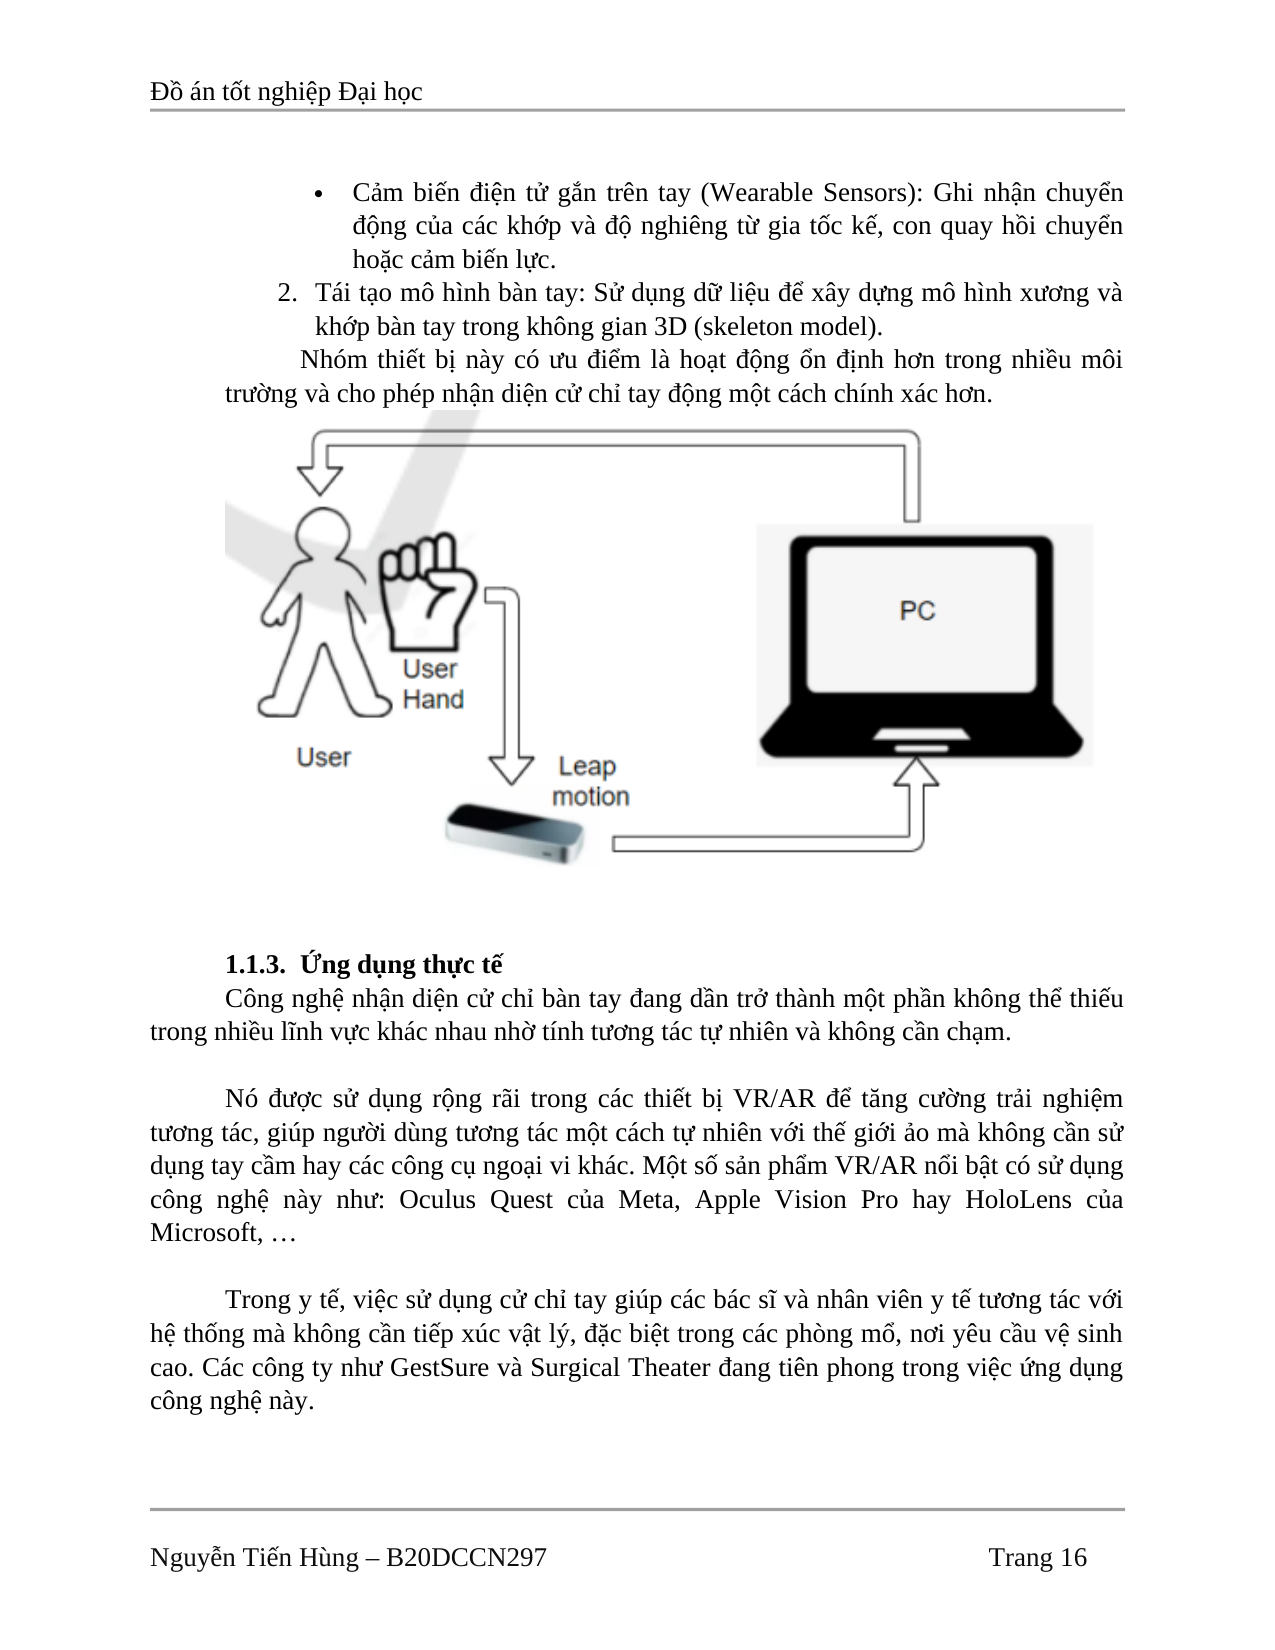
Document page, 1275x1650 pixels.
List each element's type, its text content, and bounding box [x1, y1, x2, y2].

picture [225, 410, 1130, 879]
list Cảm biến điện tử gắn trên tay (Wearable Sensors): Ghi nhận chuyển động của các khớp và độ nghiêng từ gia tốc kế, con quay hồi chuyển hoặc cảm biến lực. [315, 176, 1125, 274]
text Trong y tế, việc sử dụng cử chỉ tay giúp các bác sĩ và nhân viên y tế tương tác với hệ thống mà không cần tiếp xúc vật lý, đặc biệt trong các phòng mổ, nơi yêu cầu vệ sinh cao. Các công ty như GestSure và Surgical Theater đang tiên phong trong việc ứng dụng công nghệ này. [150, 1283, 1125, 1415]
list Tái tạo mô hình bàn tay: Sử dụng dữ liệu để xây dựng mô hình xương và khớp bàn tay trong không gian 3D (skeleton model). [277, 276, 1125, 341]
text Nhóm thiết bị này có ưu điểm là hoạt động ổn định hơn trong nhiều môi trường và cho phép nhận diện cử chỉ tay động một cách chính xác hơn. [225, 343, 1125, 408]
text Công nghệ nhận diện cử chỉ bàn tay đang dần trở thành một phần không thể thiếu trong nhiều lĩnh vực khác nhau nhờ tính tương tác tự nhiên và không cần chạm. [150, 982, 1125, 1046]
text Nó được sử dụng rộng rãi trong các thiết bị VR/AR để tăng cường trải nghiệm tương tác, giúp người dùng tương tác một cách tự nhiên với thế giới ảo mà không cần sử dụng tay cầm hay các công cụ ngoại vi khác. Một số sản phẩm VR/AR nổi bật có sử dụng công nghệ này như: Oculus Quest của Meta, Apple Vision Pro hay HoloLens của Microsoft, … [150, 1082, 1125, 1248]
list Ứng dụng thực tế [225, 948, 1125, 979]
